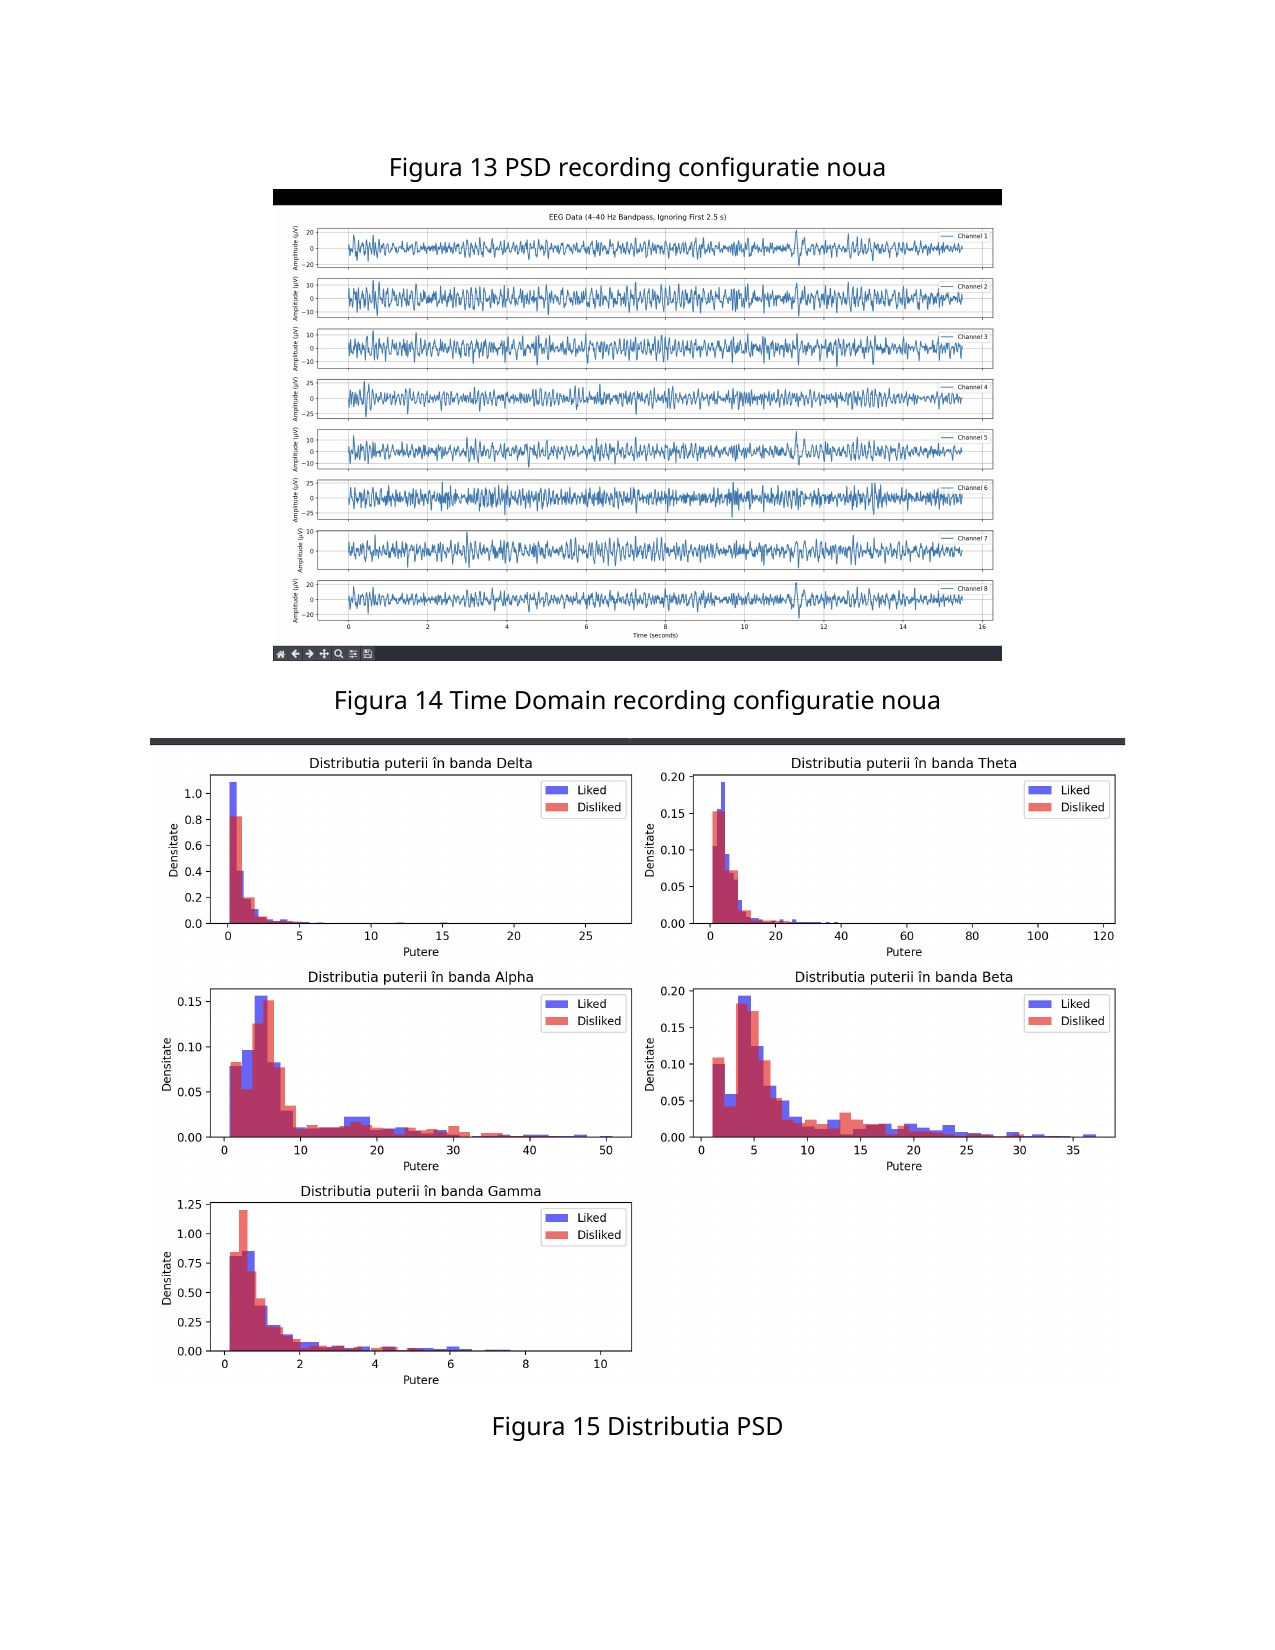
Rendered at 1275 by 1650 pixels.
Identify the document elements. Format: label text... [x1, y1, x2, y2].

text Figura 14 Time Domain recording configuratie noua [150, 683, 1125, 717]
picture [150, 738, 1125, 1388]
picture [273, 189, 1002, 661]
text Figura 15 Distributia PSD [150, 1409, 1125, 1443]
